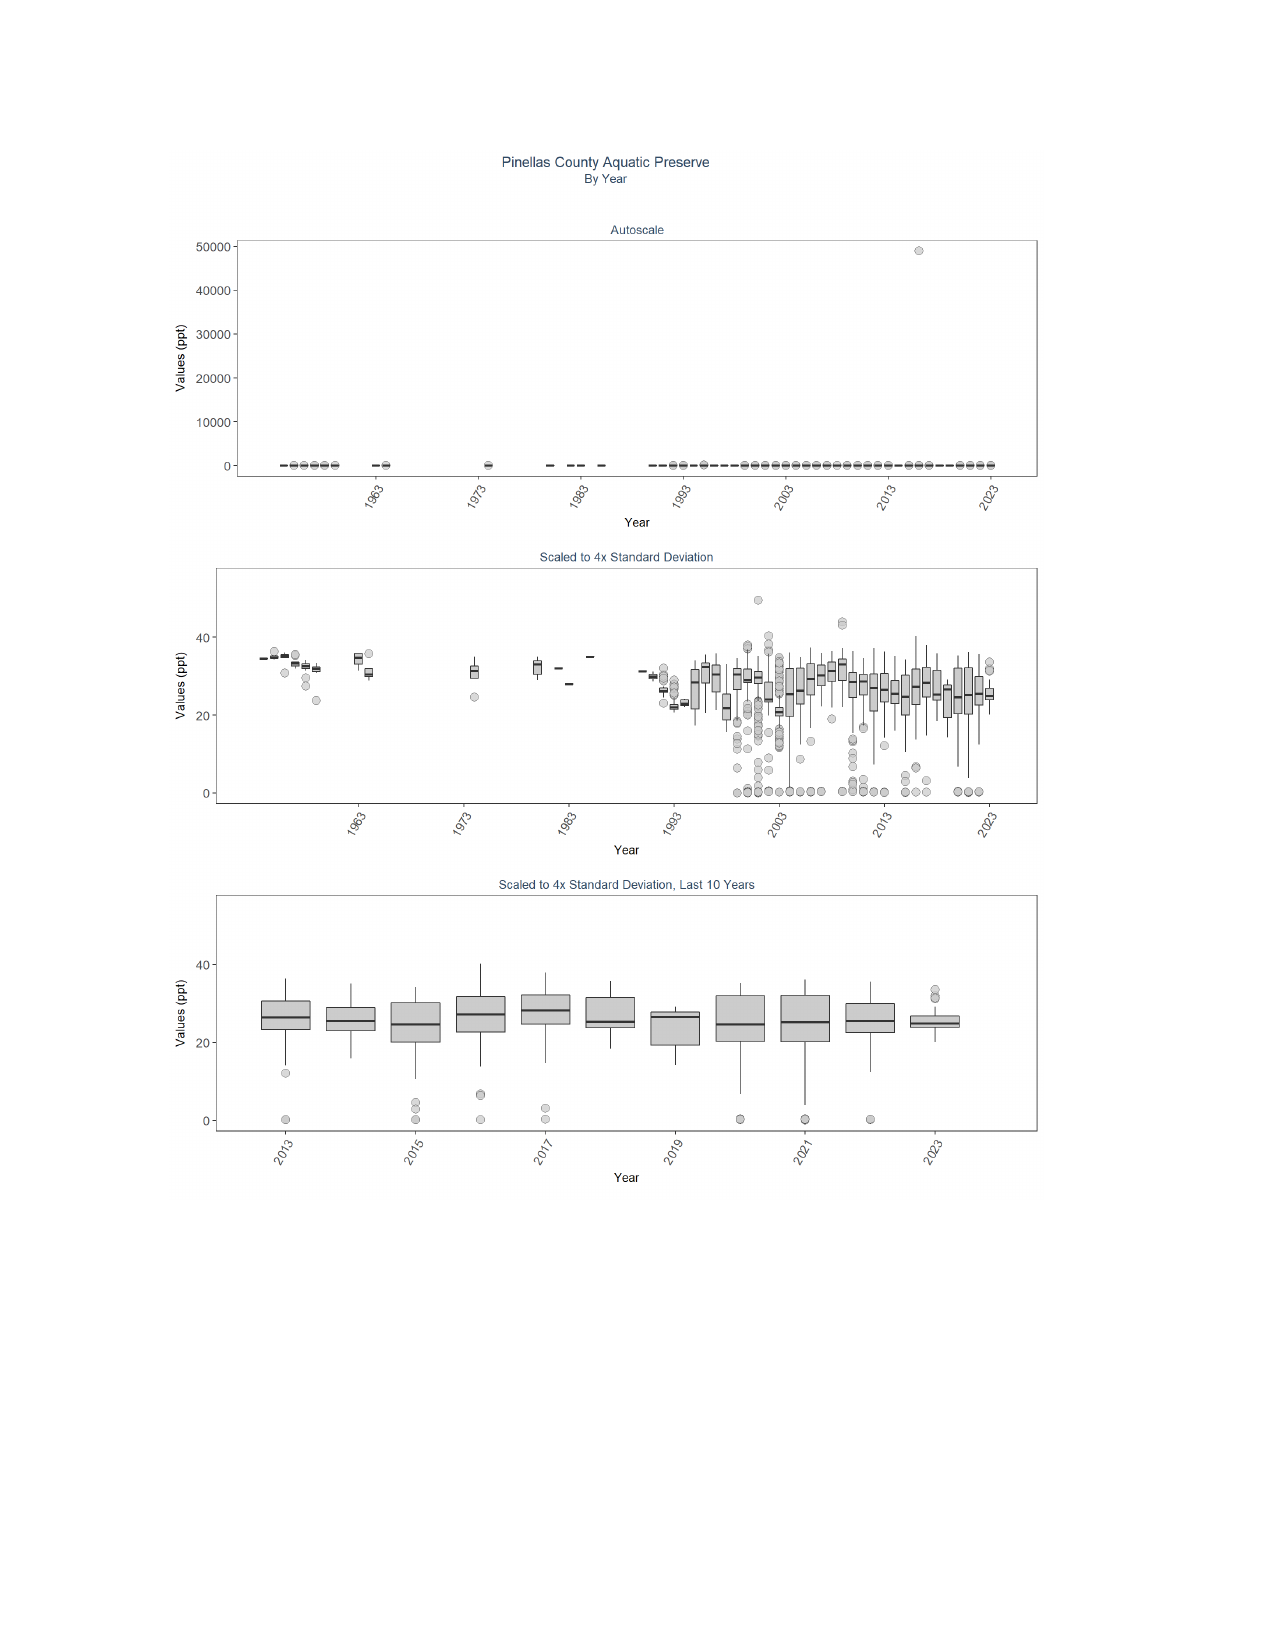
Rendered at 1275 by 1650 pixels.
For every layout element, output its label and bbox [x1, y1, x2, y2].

picture [168, 150, 1044, 1200]
